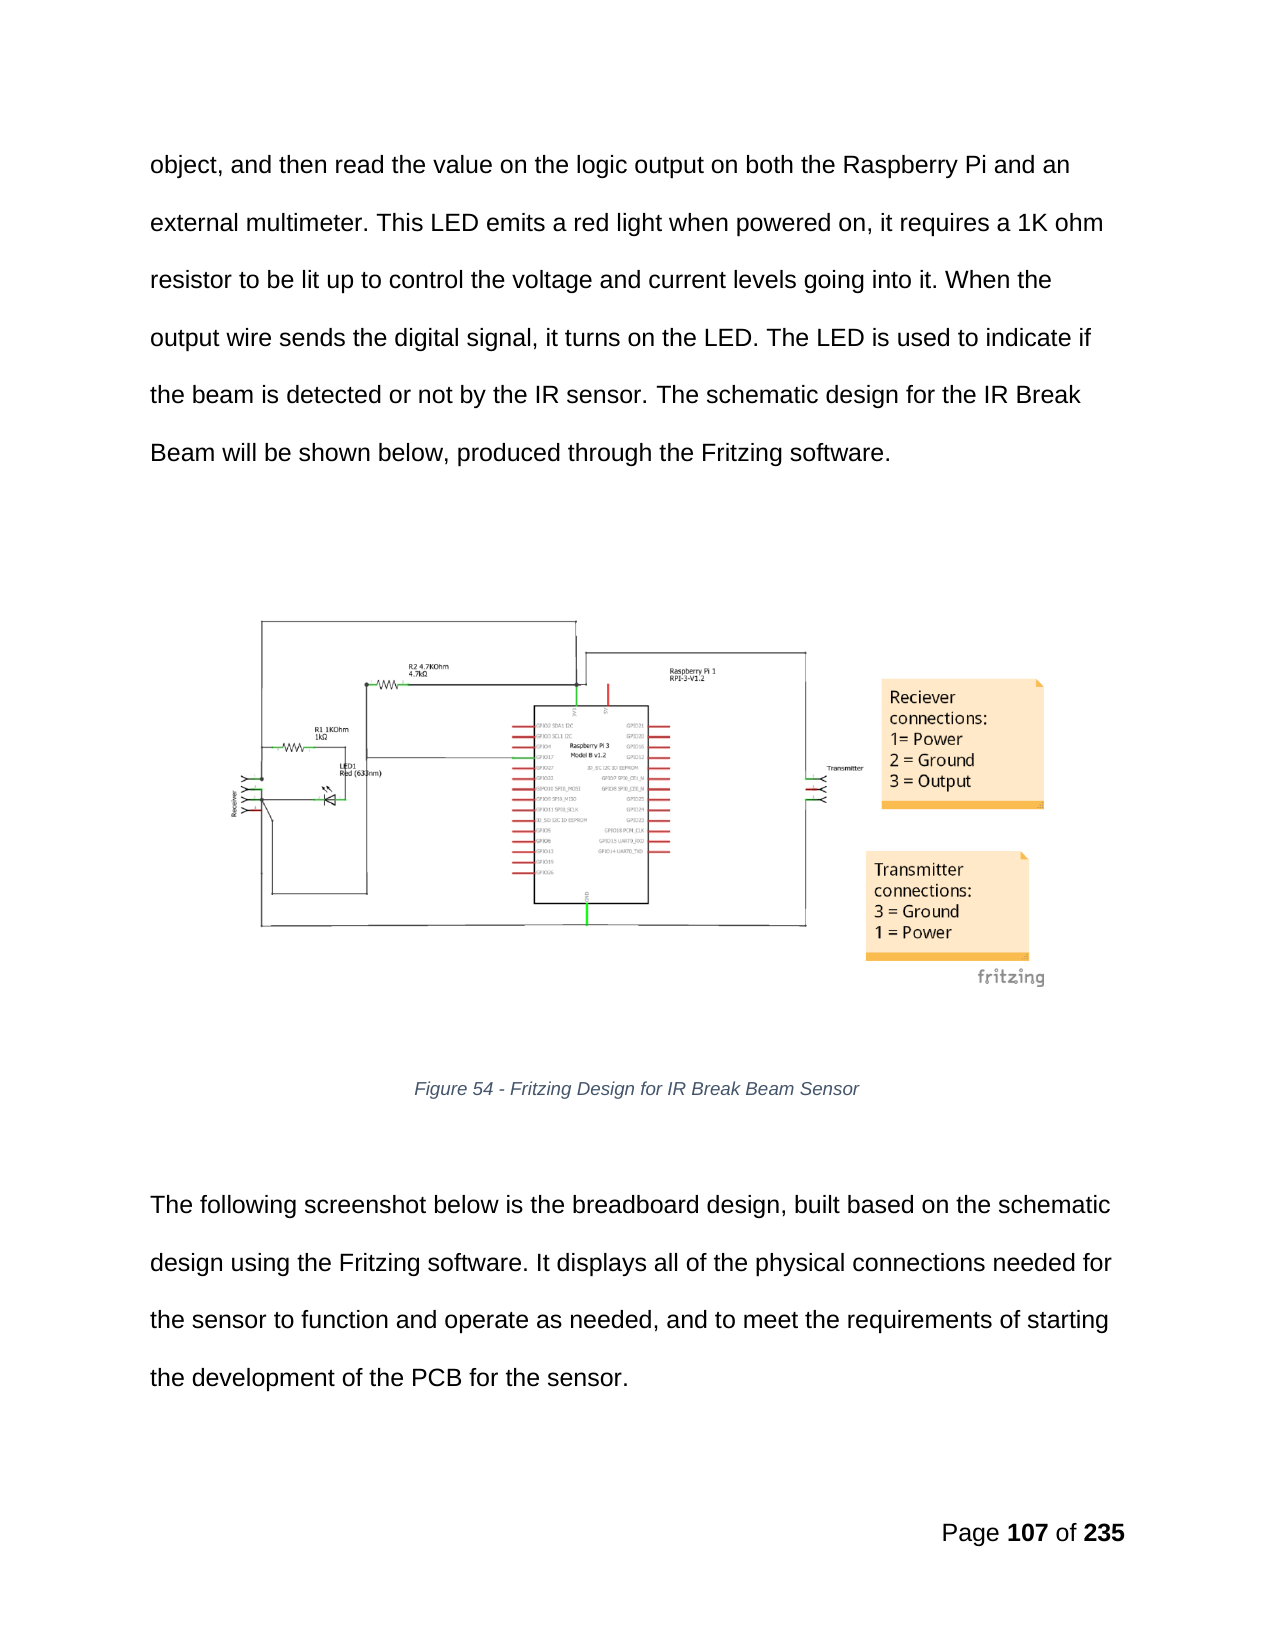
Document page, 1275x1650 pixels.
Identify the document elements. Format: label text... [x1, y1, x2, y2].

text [150, 150, 1125, 466]
picture [231, 620, 1044, 987]
text The following screenshot below is the breadboard design, built based on the schematic design using the Fritzing software. It displays all of the physical connections needed for the sensor to function and operate as needed, and to meet the requirements of starting the development of the PCB for the sensor. [150, 1190, 1125, 1392]
